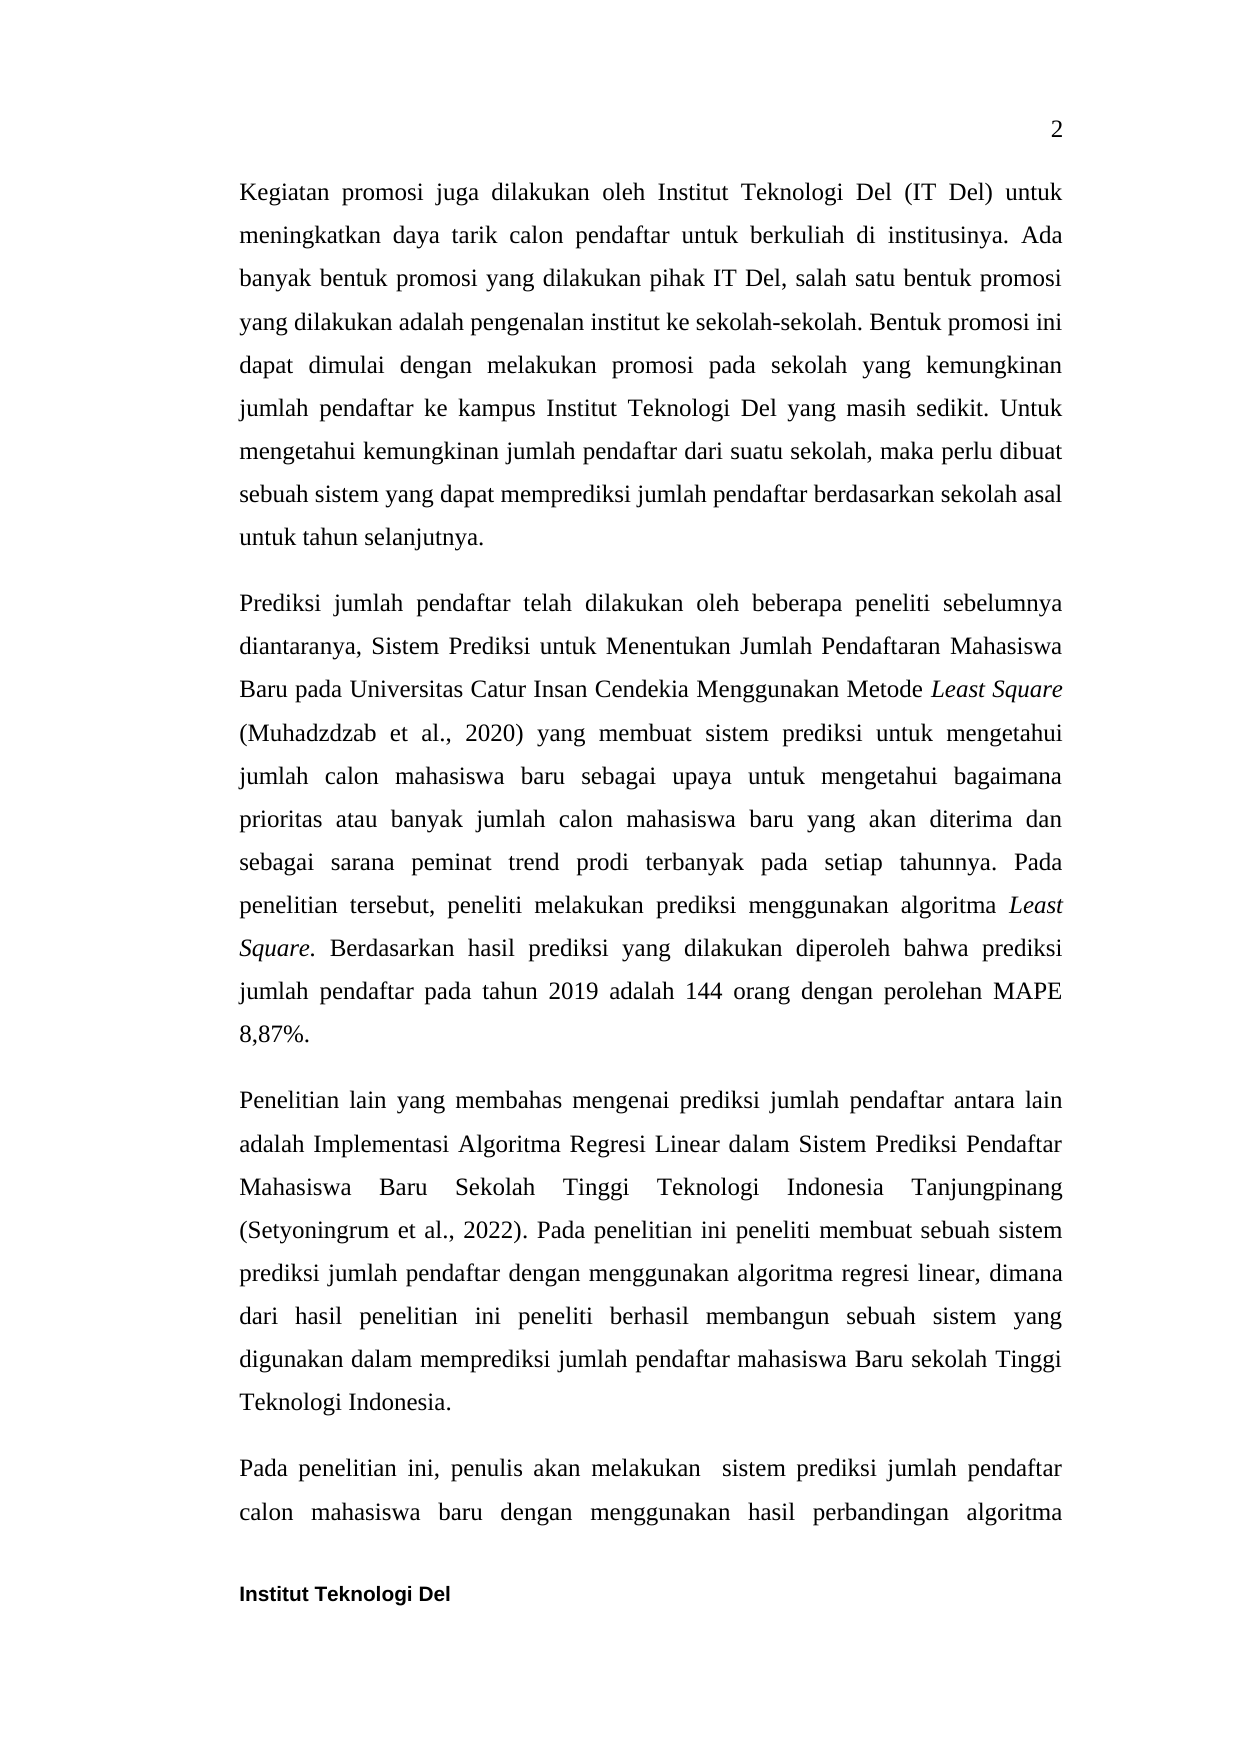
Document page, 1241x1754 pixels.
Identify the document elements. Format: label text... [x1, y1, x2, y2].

text Prediksi jumlah pendaftar telah dilakukan oleh beberapa peneliti sebelumnya diantaranya, Sistem Prediksi untuk Menentukan Jumlah Pendaftaran Mahasiswa Baru pada Universitas Catur Insan Cendekia Menggunakan Metode Least Square (Muhadzdzab et al., 2020) yang membuat sistem prediksi untuk mengetahui jumlah calon mahasiswa baru sebagai upaya untuk mengetahui bagaimana prioritas atau banyak jumlah calon mahasiswa baru yang akan diterima dan sebagai sarana peminat trend prodi terbanyak pada setiap tahunnya. Pada penelitian tersebut, peneliti melakukan prediksi menggunakan algoritma Least Square. Berdasarkan hasil prediksi yang dilakukan diperoleh bahwa prediksi jumlah pendaftar pada tahun 2019 adalah 144 orang dengan perolehan MAPE 8,87%. [239, 588, 1063, 1048]
text Penelitian lain yang membahas mengenai prediksi jumlah pendaftar antara lain adalah Implementasi Algoritma Regresi Linear dalam Sistem Prediksi Pendaftar Mahasiswa Baru Sekolah Tinggi Teknologi Indonesia Tanjungpinang (Setyoningrum et al., 2022). Pada penelitian ini peneliti membuat sebuah sistem prediksi jumlah pendaftar dengan menggunakan algoritma regresi linear, dimana dari hasil penelitian ini peneliti berhasil membangun sebuah sistem yang digunakan dalam memprediksi jumlah pendaftar mahasiswa Baru sekolah Tinggi Teknologi Indonesia. [239, 1086, 1063, 1416]
text Kegiatan promosi juga dilakukan oleh Institut Teknologi Del (IT Del) untuk meningkatkan daya tarik calon pendaftar untuk berkuliah di institusinya. Ada banyak bentuk promosi yang dilakukan pihak IT Del, salah satu bentuk promosi yang dilakukan adalah pengenalan institut ke sekolah-sekolah. Bentuk promosi ini dapat dimulai dengan melakukan promosi pada sekolah yang kemungkinan jumlah pendaftar ke kampus Institut Teknologi Del yang masih sedikit. Untuk mengetahui kemungkinan jumlah pendaftar dari suatu sekolah, maka perlu dibuat sebuah sistem yang dapat memprediksi jumlah pendaftar berdasarkan sekolah asal untuk tahun selanjutnya. [239, 177, 1063, 551]
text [239, 1453, 1063, 1525]
